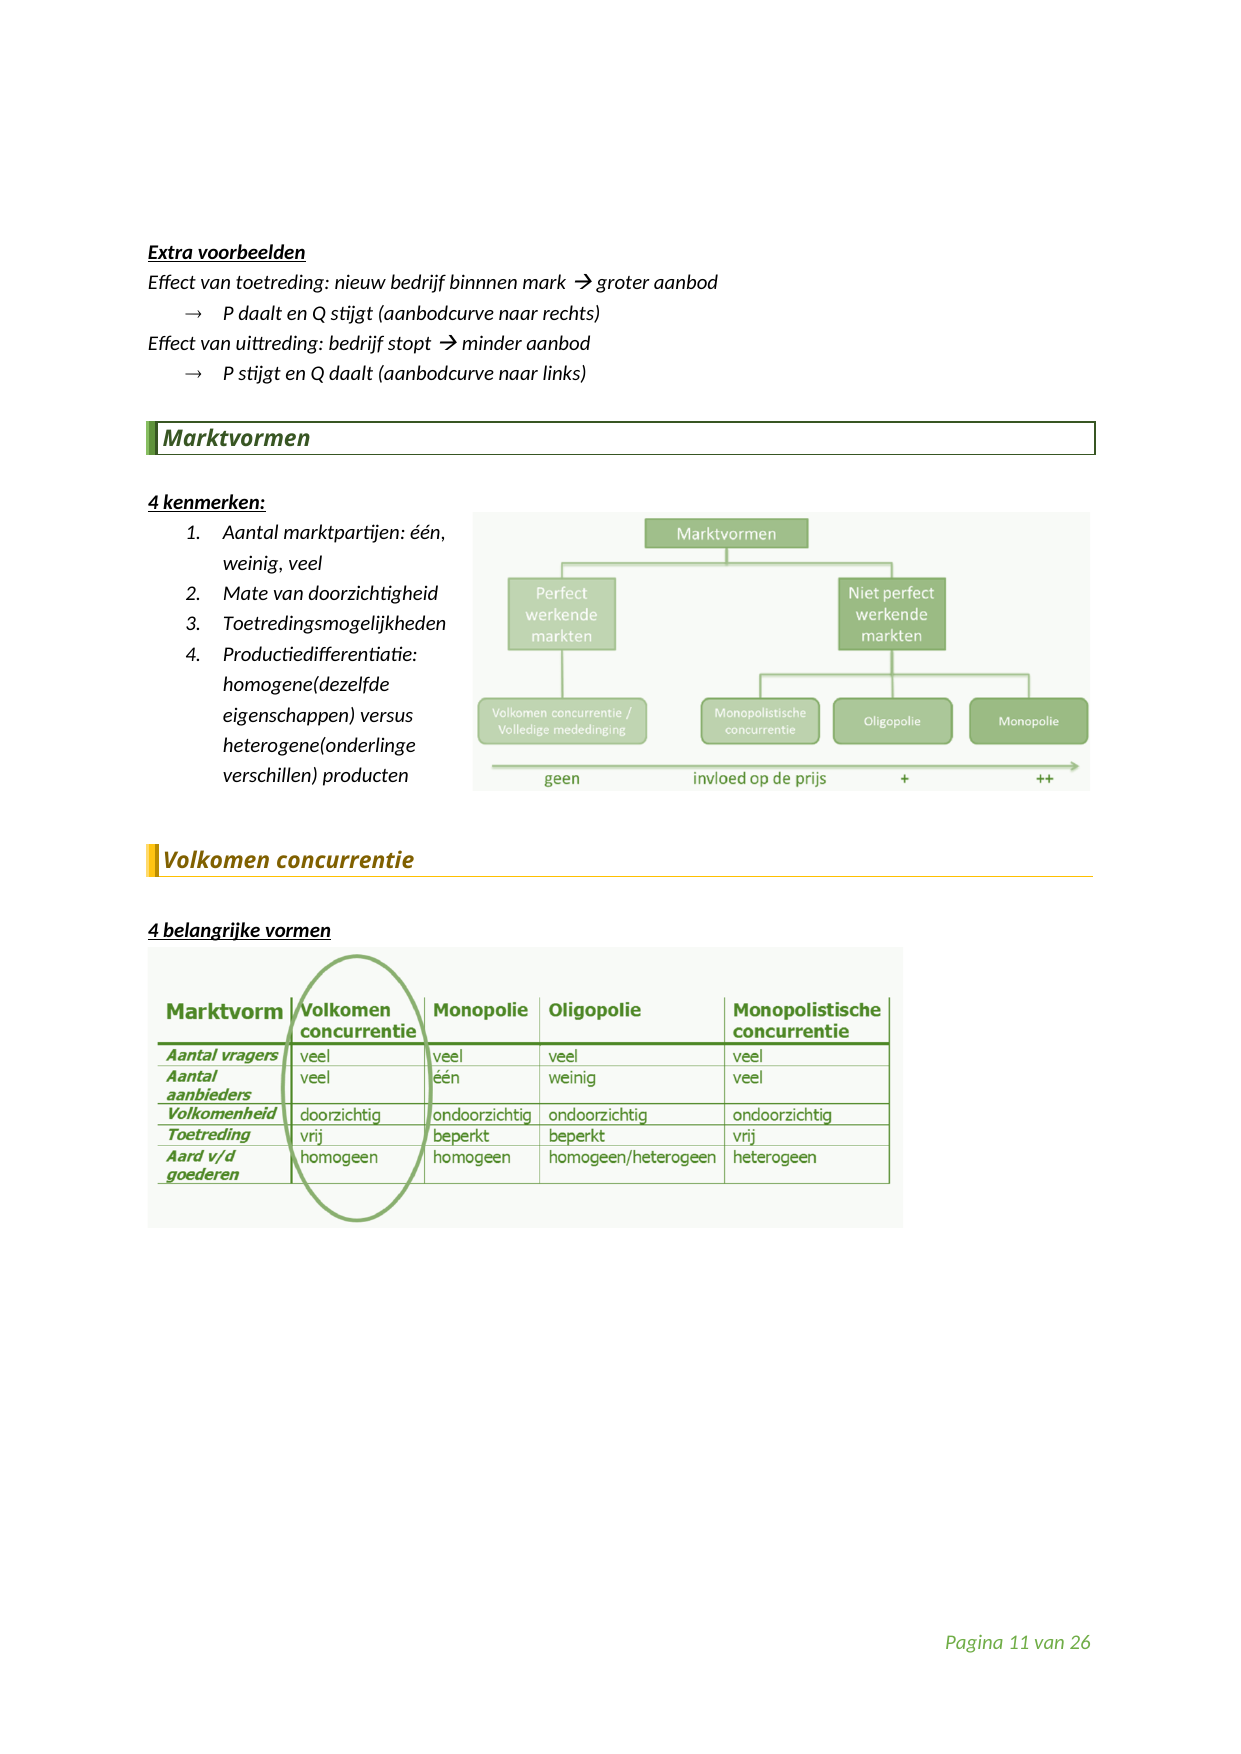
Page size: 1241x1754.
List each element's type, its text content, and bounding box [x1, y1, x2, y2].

list Productiedifferentiatie: homogene(dezelfde eigenschappen) versus heterogene(onderlinge verschillen) producten [185, 641, 471, 788]
text 4 belangrijke vormen [148, 917, 1093, 943]
text Effect van toetreding: nieuw bedrijf binnnen mark groter aanbod [148, 269, 1093, 295]
list P stijgt en Q daalt (aanbodcurve naar links) [185, 361, 1093, 386]
text 4 kenmerken: [148, 489, 1093, 514]
list Aantal marktpartijen: één, weinig, veel [185, 519, 471, 575]
text Effect van uittreding: bedrijf stopt minder aanbod [148, 330, 1093, 356]
text Extra voorbeelden [148, 239, 1093, 264]
subtitle Volkomen concurrentie [159, 844, 1093, 876]
list P daalt en Q stijgt (aanbodcurve naar rechts) [185, 300, 1093, 325]
subtitle Marktvormen [158, 423, 1094, 454]
list Toetredingsmogelijkheden [185, 611, 471, 636]
list Mate van doorzichtigheid [185, 580, 471, 606]
